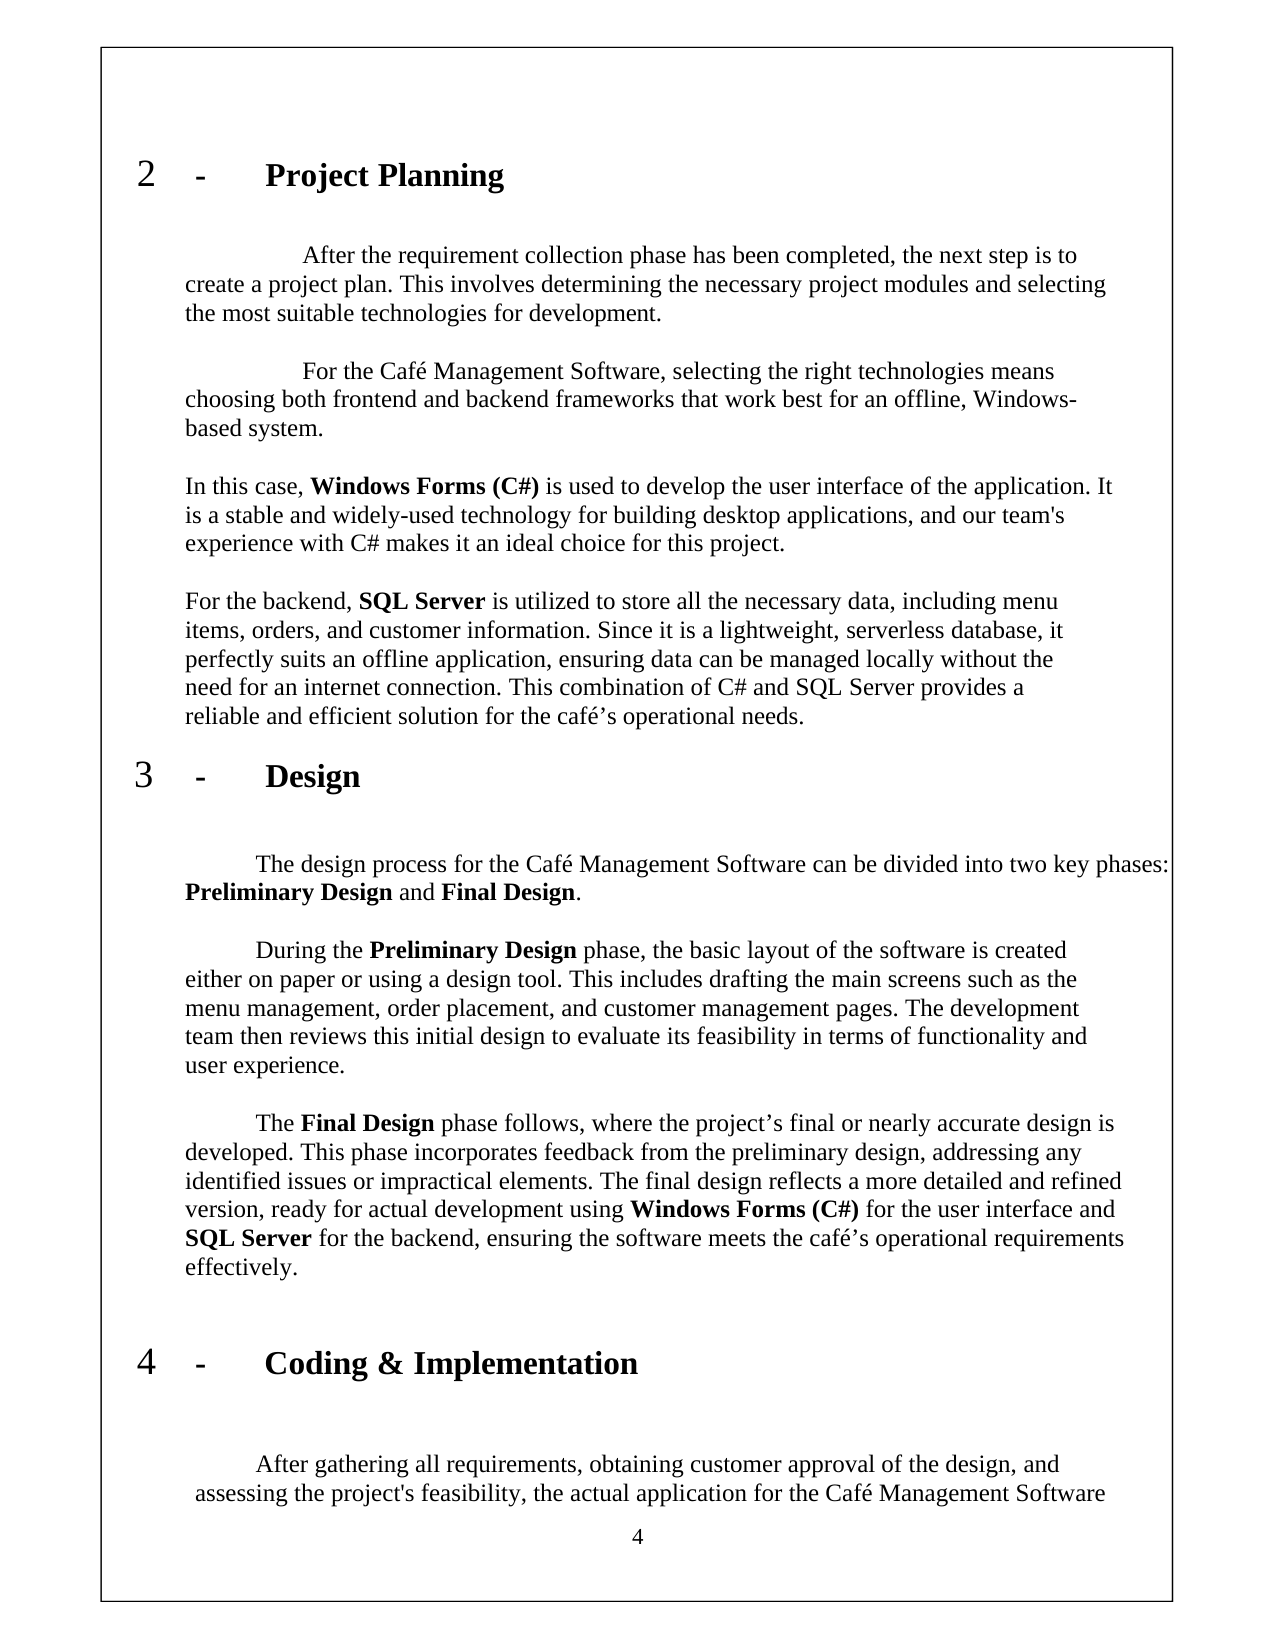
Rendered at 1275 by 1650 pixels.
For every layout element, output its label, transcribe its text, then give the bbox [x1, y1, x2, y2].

text For the Café Management Software, selecting the right technologies means choosing both frontend and backend frameworks that work best for an offline, Windows-based system. [185, 356, 1127, 442]
text After the requirement collection phase has been completed, the next step is to create a project plan. This involves determining the necessary project modules and selecting the most suitable technologies for development. [185, 240, 1127, 326]
subtitle - Design [134, 752, 1173, 796]
text The Final Design phase follows, where the project’s final or nearly accurate design is developed. This phase incorporates feedback from the preliminary design, addressing any identified issues or impractical elements. The final design reflects a more detailed and refined version, ready for actual development using Windows Forms (C#) for the user interface and SQL Server for the backend, ensuring the software meets the café’s operational requirements effectively. [185, 1108, 1130, 1281]
subtitle - Project Planning [137, 151, 1173, 195]
text In this case, Windows Forms (C#) is used to develop the user interface of the application. It is a stable and widely-used technology for building desktop applications, and our team's experience with C# makes it an ideal choice for this project. [185, 471, 1127, 557]
subtitle - Coding & Implementation [137, 1338, 1173, 1383]
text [195, 1449, 1127, 1507]
text During the Preliminary Design phase, the basic layout of the software is created either on paper or using a design tool. This includes drafting the main screens such as the menu management, order placement, and customer management pages. The development team then reviews this initial design to evaluate its feasibility in terms of functionality and user experience. [185, 935, 1127, 1079]
text For the backend, SQL Server is utilized to store all the necessary data, including menu items, orders, and customer information. Since it is a lightweight, serverless database, it perfectly suits an offline application, ensuring data can be managed locally without the need for an internet connection. This combination of C# and SQL Server provides a reliable and efficient solution for the café’s operational needs. [185, 586, 1103, 730]
text The design process for the Café Management Software can be divided into two key phases: Preliminary Design and Final Design. [185, 849, 1173, 906]
